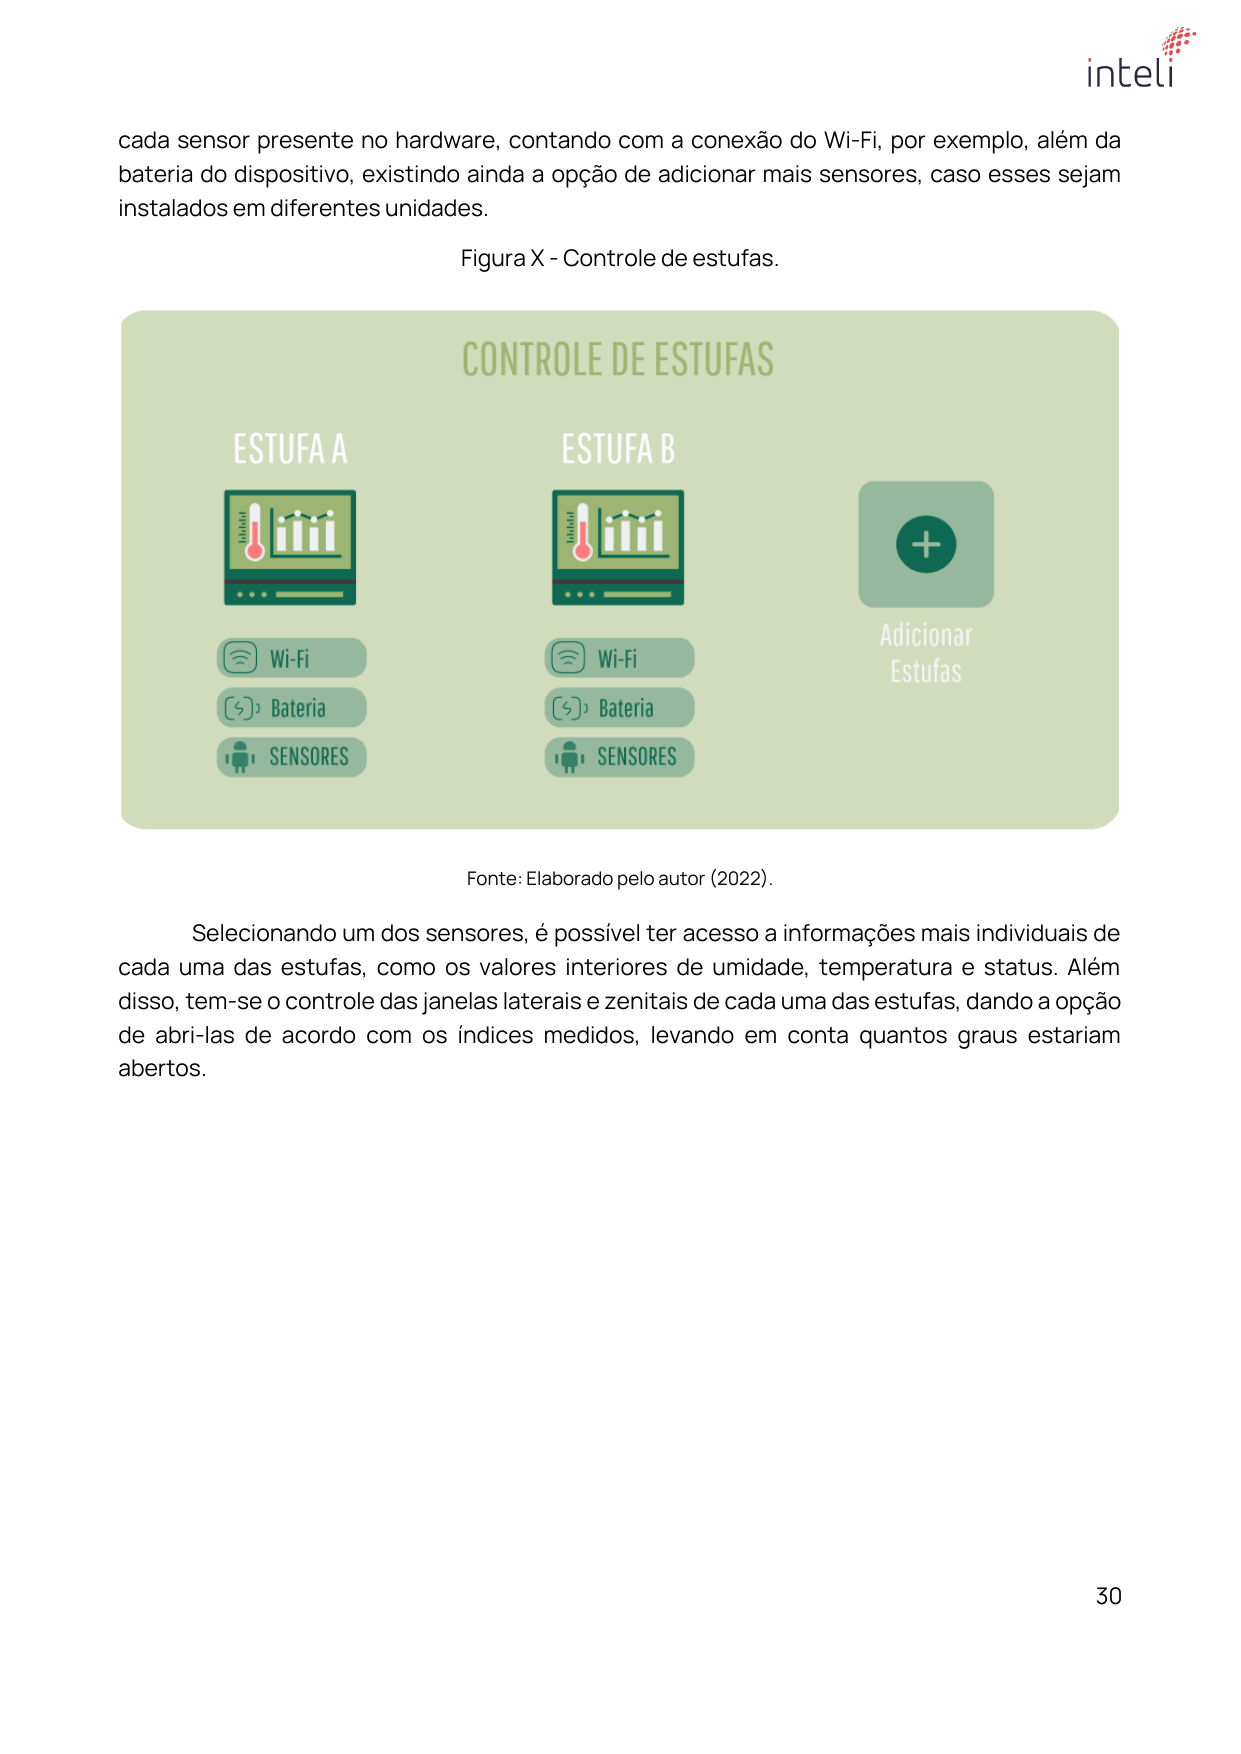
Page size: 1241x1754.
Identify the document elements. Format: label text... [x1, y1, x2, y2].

text Figura X - Controle de estufas. [118, 242, 1122, 273]
text Selecionando um dos sensores, é possível ter acesso a informações mais individuais de cada uma das estufas, como os valores interiores de umidade, temperatura e status. Além disso, tem-se o controle das janelas laterais e zenitais de cada uma das estufas, dando a opção de abri-las de acordo com os índices medidos, levando em conta quantos graus estariam abertos. [118, 917, 1122, 1084]
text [118, 124, 1122, 223]
picture [1088, 27, 1197, 87]
text Fonte: Elaborado pelo autor (2022). [118, 866, 1122, 891]
picture [121, 273, 1119, 866]
